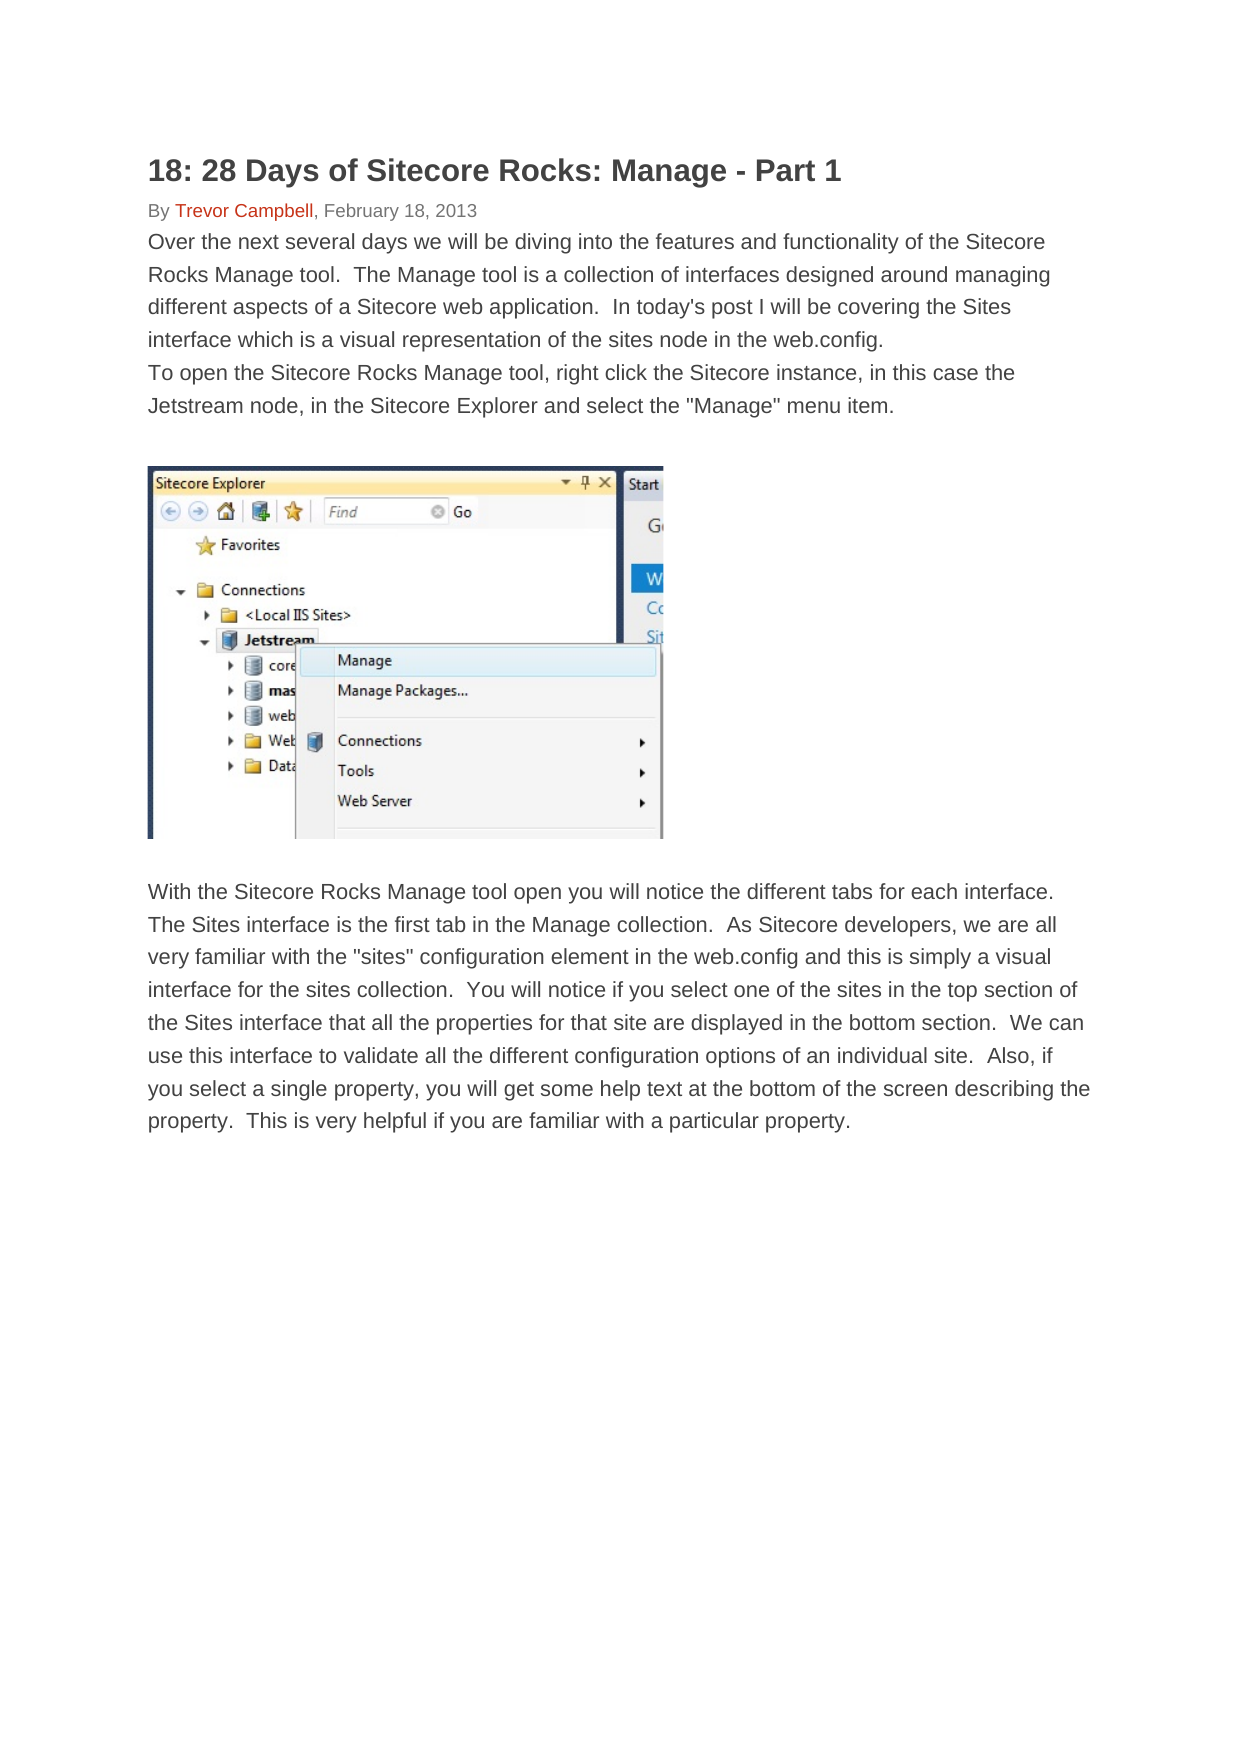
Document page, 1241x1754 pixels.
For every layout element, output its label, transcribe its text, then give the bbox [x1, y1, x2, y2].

text With the Sitecore Rocks Manage tool open you will notice the different tabs for each interface. The Sites interface is the first tab in the Manage collection. As Sitecore developers, we are all very familiar with the "sites" configuration element in the web.config and this is simply a visual interface for the sites collection. You will notice if you select one of the sites in the top section of the Sites interface that all the properties for that site are displayed in the bottom section. We can use this interface to validate all the different configuration options of an individual site. Also, if you select a single property, you will get some help text at the bottom of the screen describing the property. This is very helpful if you are familiar with a particular property. [148, 871, 1093, 1133]
picture [147, 466, 664, 839]
subtitle By Trevor Campbell, February 18, 2013 [148, 188, 1093, 221]
text Over the next several days we will be diving into the features and functionality of the Sitecore Rocks Manage tool. The Manage tool is a collection of interfaces designed around managing different aspects of a Sitecore web application. In today's post I will be covering the Sites interface which is a visual representation of the sites node in the web.config. [148, 221, 1093, 352]
text To open the Sitecore Rocks Manage tool, right click the Sitecore instance, in this case the Jetstream node, in the Sitecore Explorer and select the "Manage" menu item. [148, 352, 1093, 418]
subtitle 18: 28 Days of Sitecore Rocks: Manage - Part 1 [148, 148, 1093, 188]
